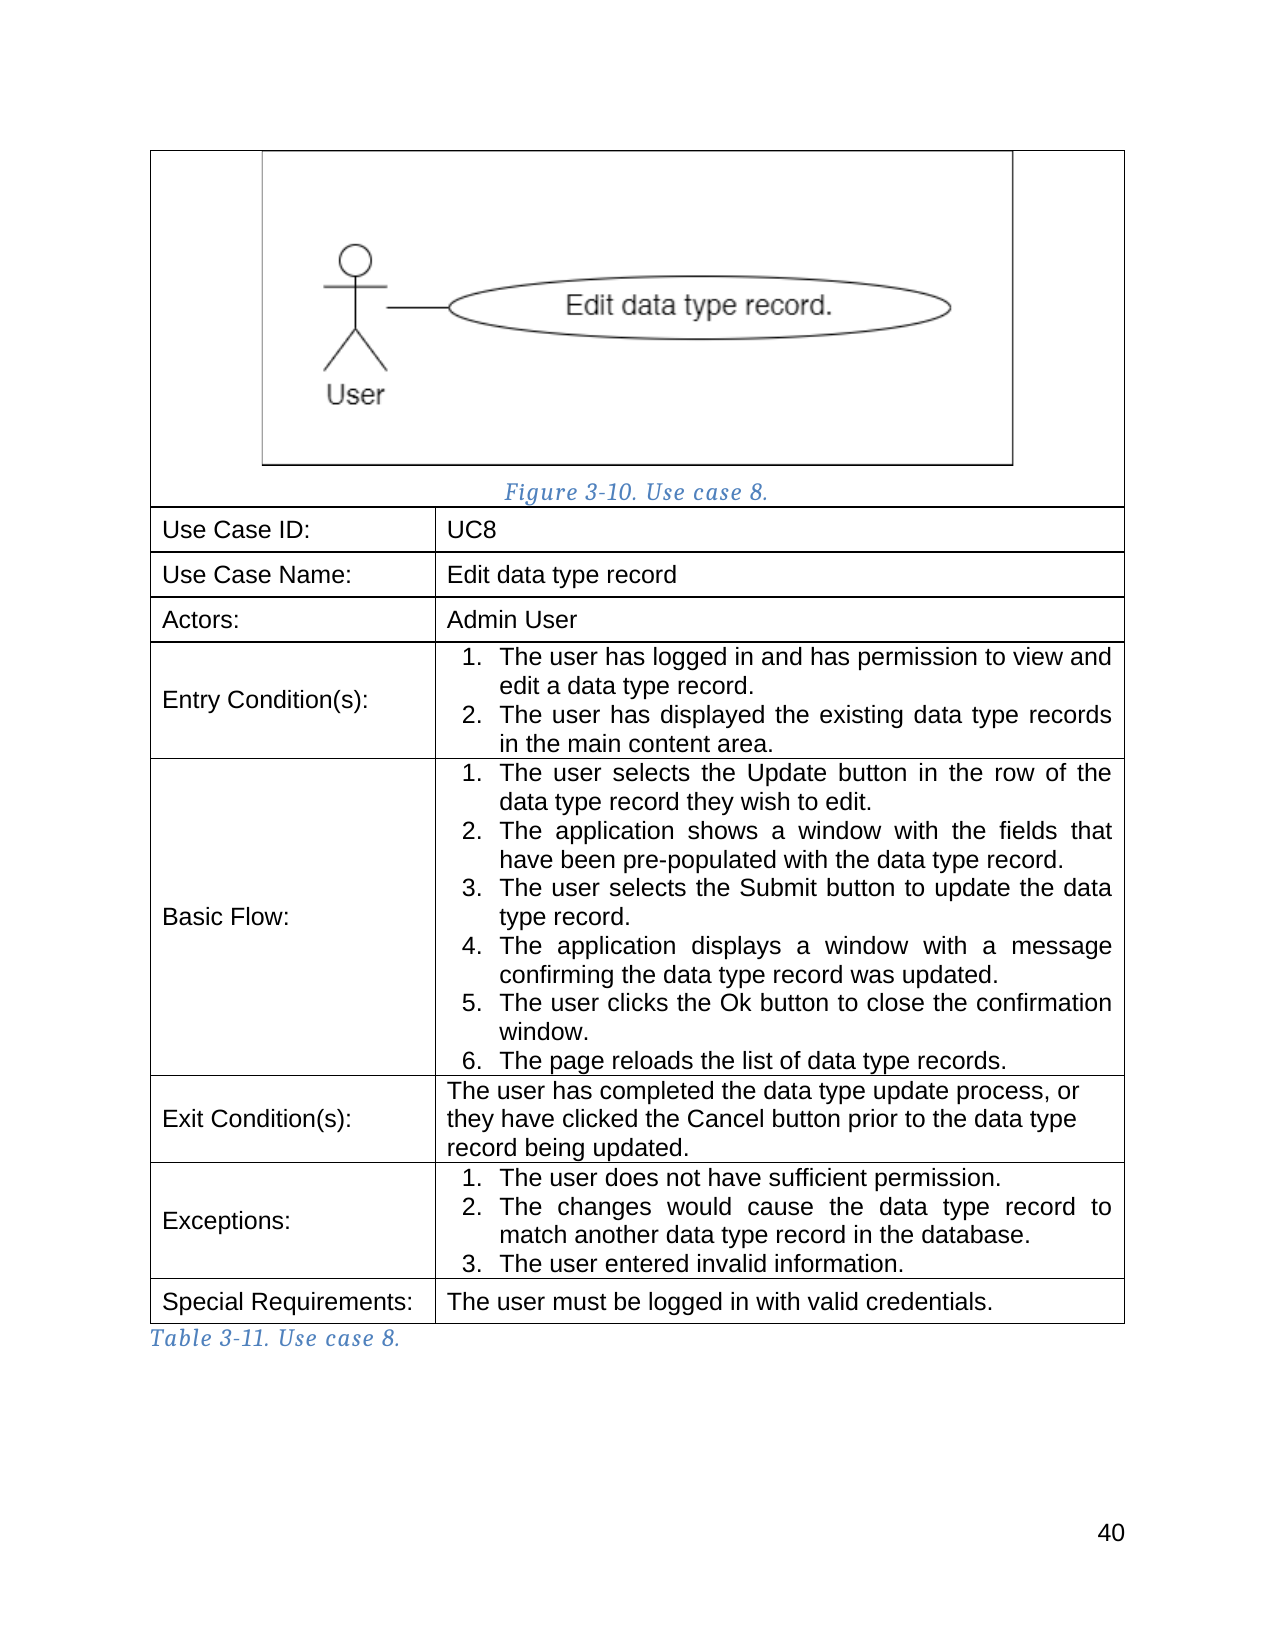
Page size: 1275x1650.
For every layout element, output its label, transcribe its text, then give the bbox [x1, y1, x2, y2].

table_cell Use Case Name: [151, 553, 435, 596]
table_cell Exit Condition(s): [151, 1076, 435, 1162]
picture [261, 151, 1014, 466]
table_header Figure 3-10. Use case 8. [151, 151, 1124, 506]
table_cell Edit data type record [436, 553, 1124, 596]
table_cell Use Case ID: [151, 508, 435, 551]
table_cell The user selects the Update button in the row of the data type record they wish to edit. The application shows a window with the fields that have been pre-populated with the data type record. The user selects the Submit button to update the data type record. The application displays a window with a message confirming the data type record was updated. The user clicks the Ok button to close the confirmation window. The page reloads the list of data type records. [436, 759, 1124, 1075]
table_cell Actors: [151, 598, 435, 641]
table_cell The user must be logged in with valid credentials. [436, 1279, 1124, 1323]
table_cell Special Requirements: [151, 1279, 435, 1323]
table_cell Basic Flow: [151, 759, 435, 1075]
table_cell The user has completed the data type update process, or they have clicked the Cancel button prior to the data type record being updated. [436, 1076, 1124, 1162]
table_cell Admin User [436, 598, 1124, 641]
table_cell Entry Condition(s): [151, 643, 435, 757]
table_cell The user does not have sufficient permission. The changes would cause the data type record to match another data type record in the database. The user entered invalid information. [436, 1163, 1124, 1278]
subtitle Table 3-11. Use case 8. [150, 1324, 1125, 1353]
table_cell The user has logged in and has permission to view and edit a data type record. The user has displayed the existing data type records in the main content area. [436, 643, 1124, 757]
table_cell Exceptions: [151, 1163, 435, 1278]
table_cell UC8 [436, 508, 1124, 551]
